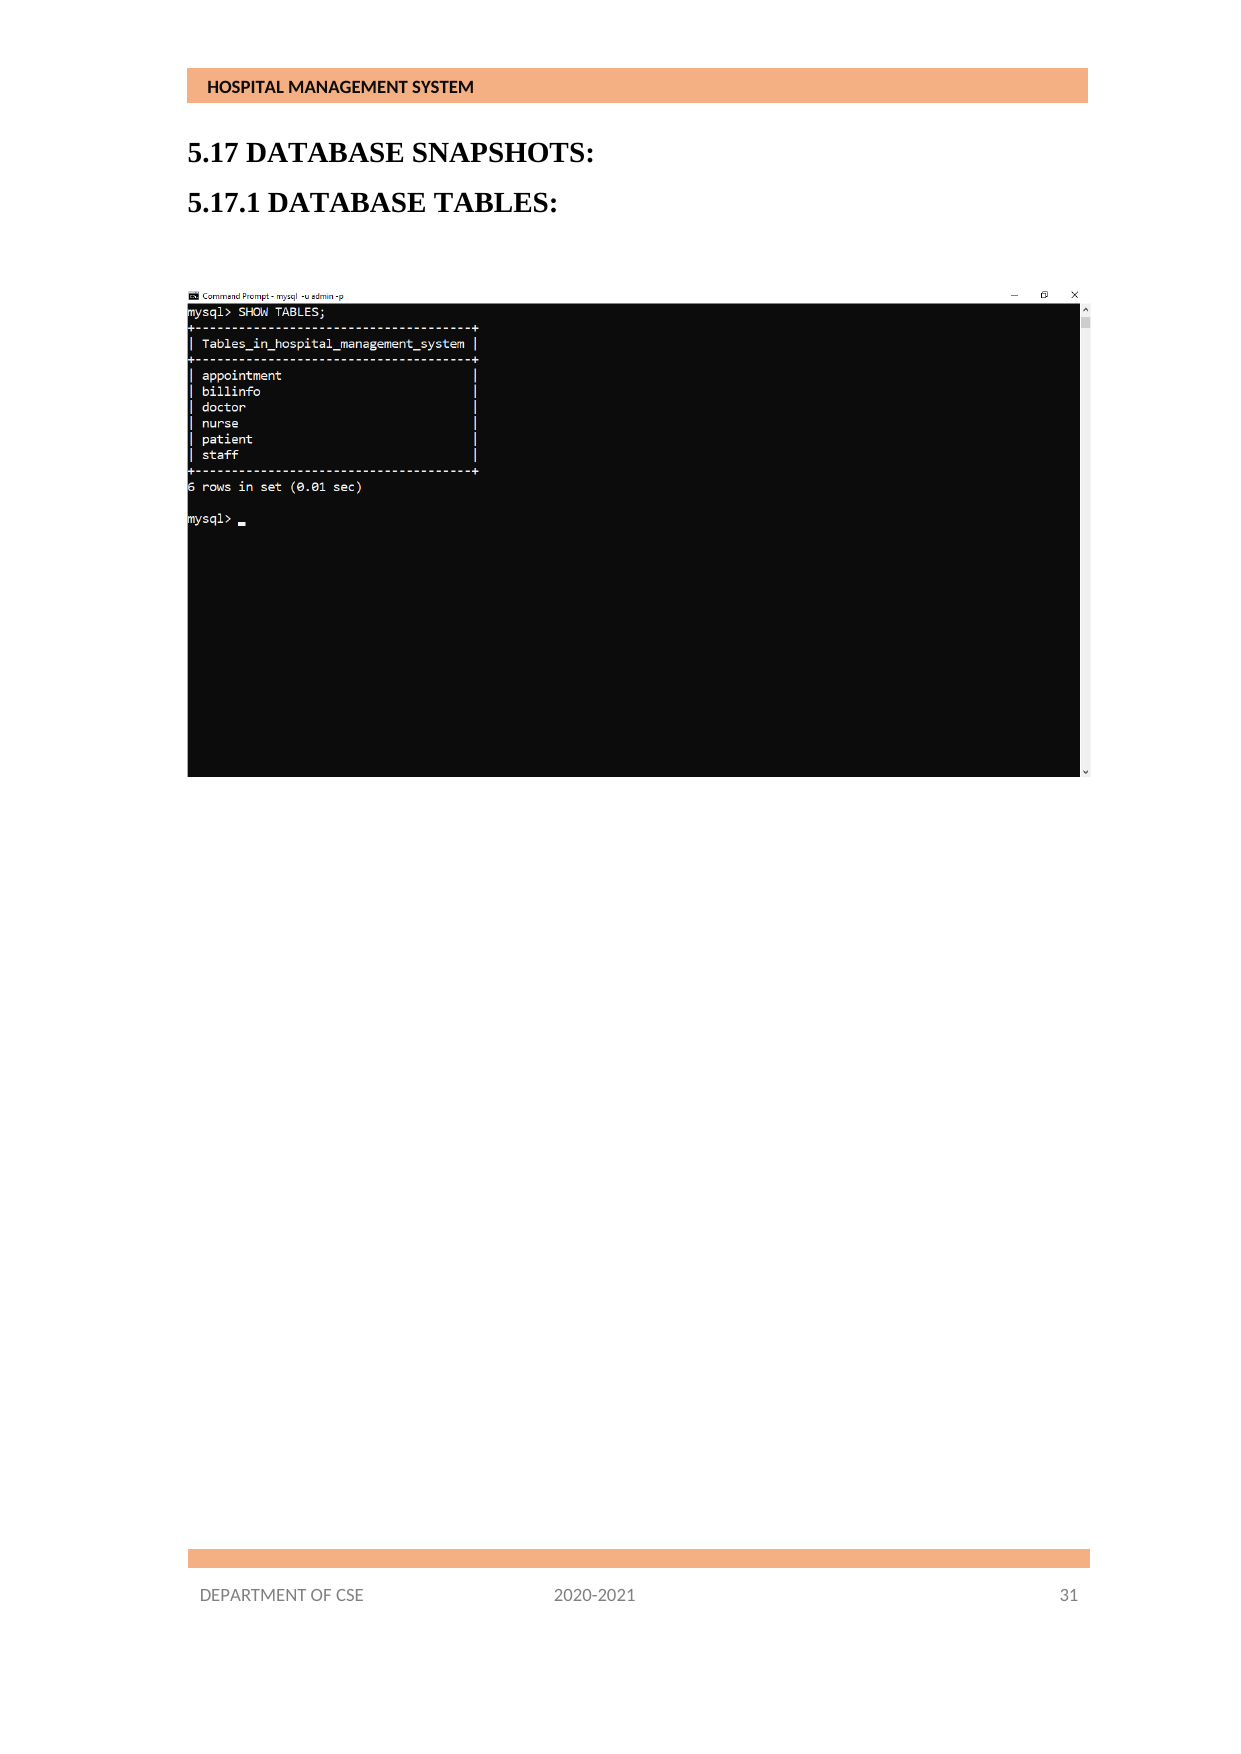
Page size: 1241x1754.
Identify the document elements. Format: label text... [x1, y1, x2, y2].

text 5.17 DATABASE SNAPSHOTS: [187, 112, 1090, 169]
text 5.17.1 DATABASE TABLES: [187, 185, 1090, 219]
picture [187, 288, 1091, 777]
